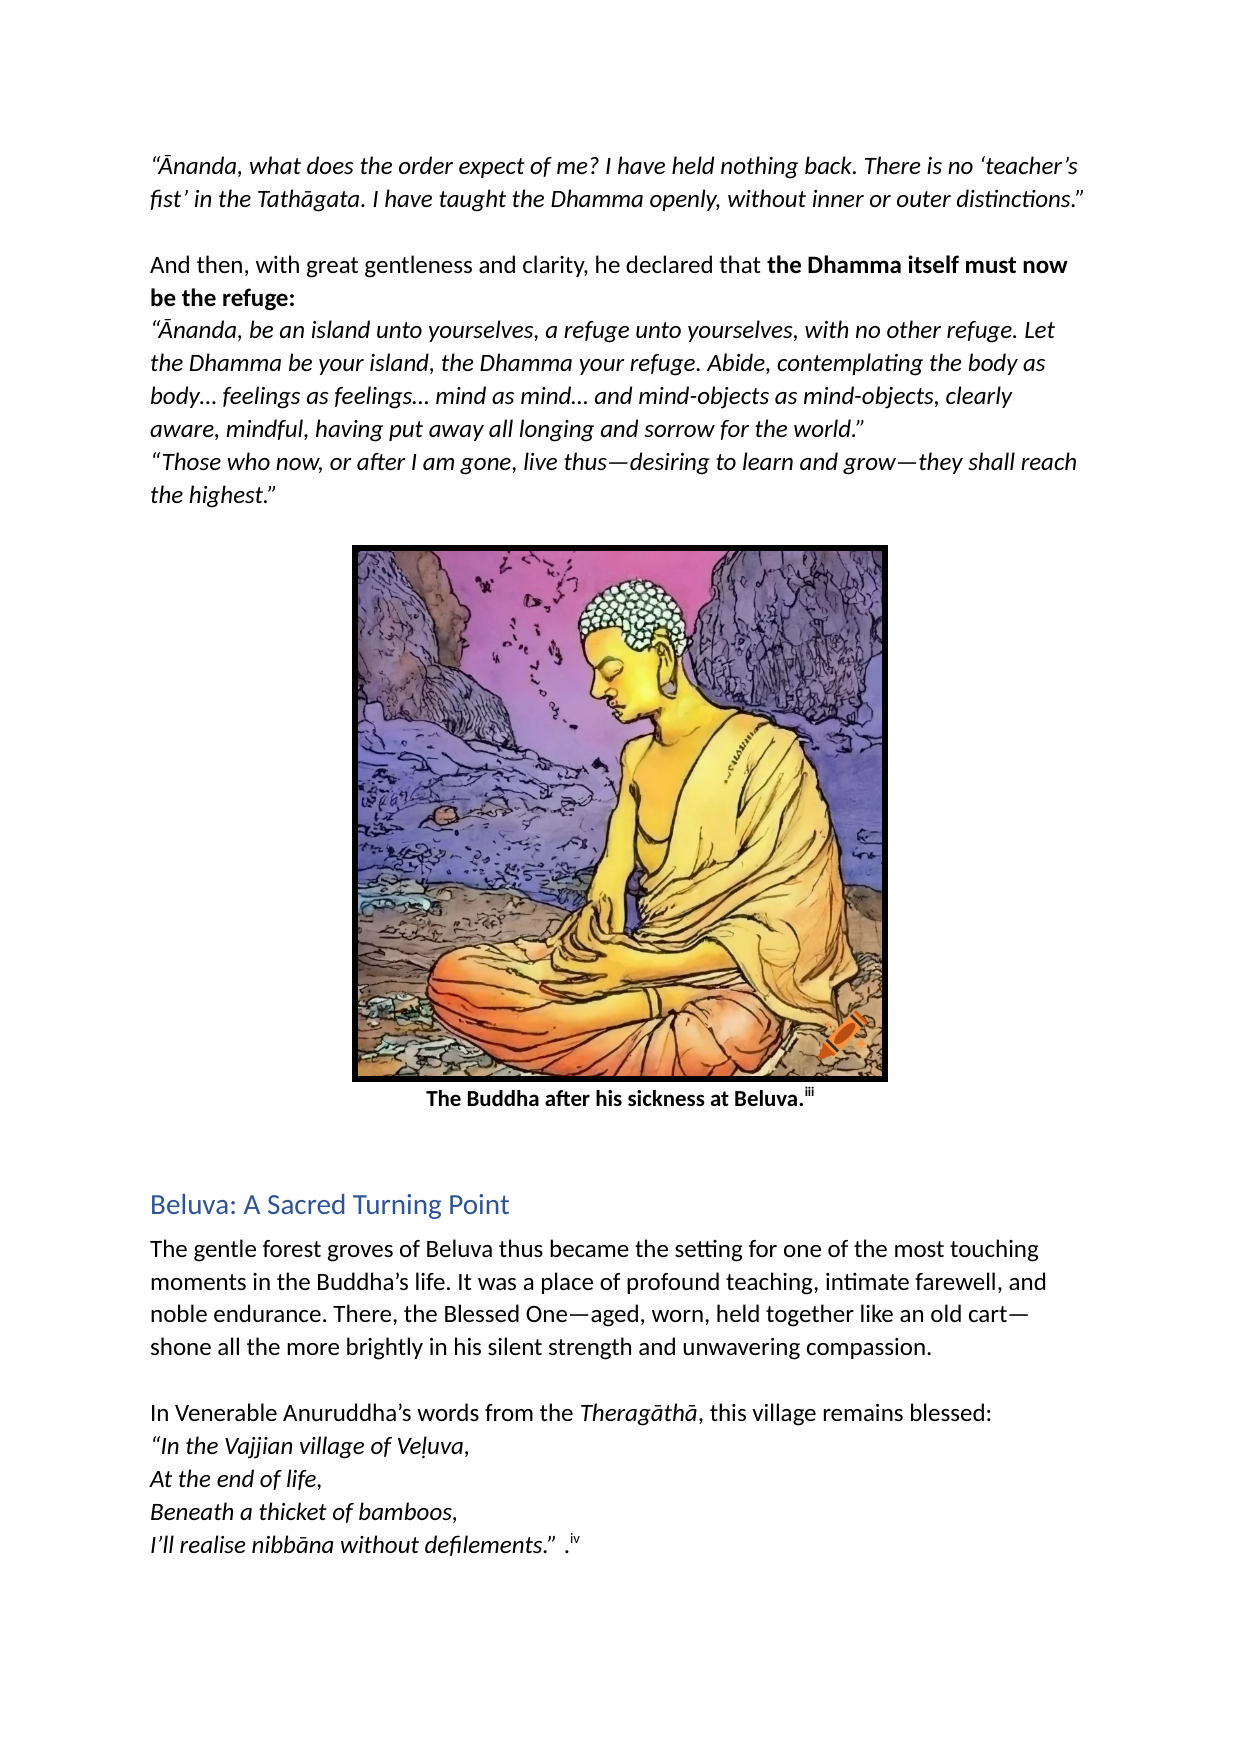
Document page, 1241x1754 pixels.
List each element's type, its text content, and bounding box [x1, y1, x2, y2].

text “Ānanda, be an island unto yourselves, a refuge unto yourselves, with no other refuge. Let the Dhamma be your island, the Dhamma your refuge. Abide, contemplating the body as body… feelings as feelings… mind as mind… and mind-objects as mind-objects, clearly aware, mindful, having put away all longing and sorrow for the world.” [150, 314, 1090, 444]
subtitle Beluva: A Sacred Turning Point [150, 1186, 1090, 1222]
text The Buddha after his sickness at Beluva. [150, 1084, 1090, 1112]
text “Those who now, or after I am gone, live thus—desiring to learn and grow—they shall reach the highest.” [150, 446, 1090, 510]
text “In the Vajjian village of Veḷuva, At the end of life, Beneath a thicket of bamboos, I’ll realise nibbāna without defilements.” . [150, 1430, 1090, 1559]
text The gentle forest groves of Beluva thus became the setting for one of the most touching moments in the Buddha’s life. It was a place of profound teaching, intimate farewell, and noble endurance. There, the Blessed One—aged, worn, held together like an old cart—shone all the more brightly in his silent strength and unwavering compassion. [150, 1233, 1090, 1362]
picture [358, 551, 882, 1076]
text And then, with great gentleness and clarity, he declared that the Dhamma itself must now be the refuge: [150, 249, 1090, 312]
text “Ānanda, what does the order expect of me? I have held nothing back. There is no ‘teacher’s fist’ in the Tathāgata. I have taught the Dhamma openly, without inner or outer distinctions.” [150, 150, 1090, 213]
text In Venerable Anuruddha’s words from the Theragāthā, this village remains blessed: [150, 1397, 1090, 1428]
